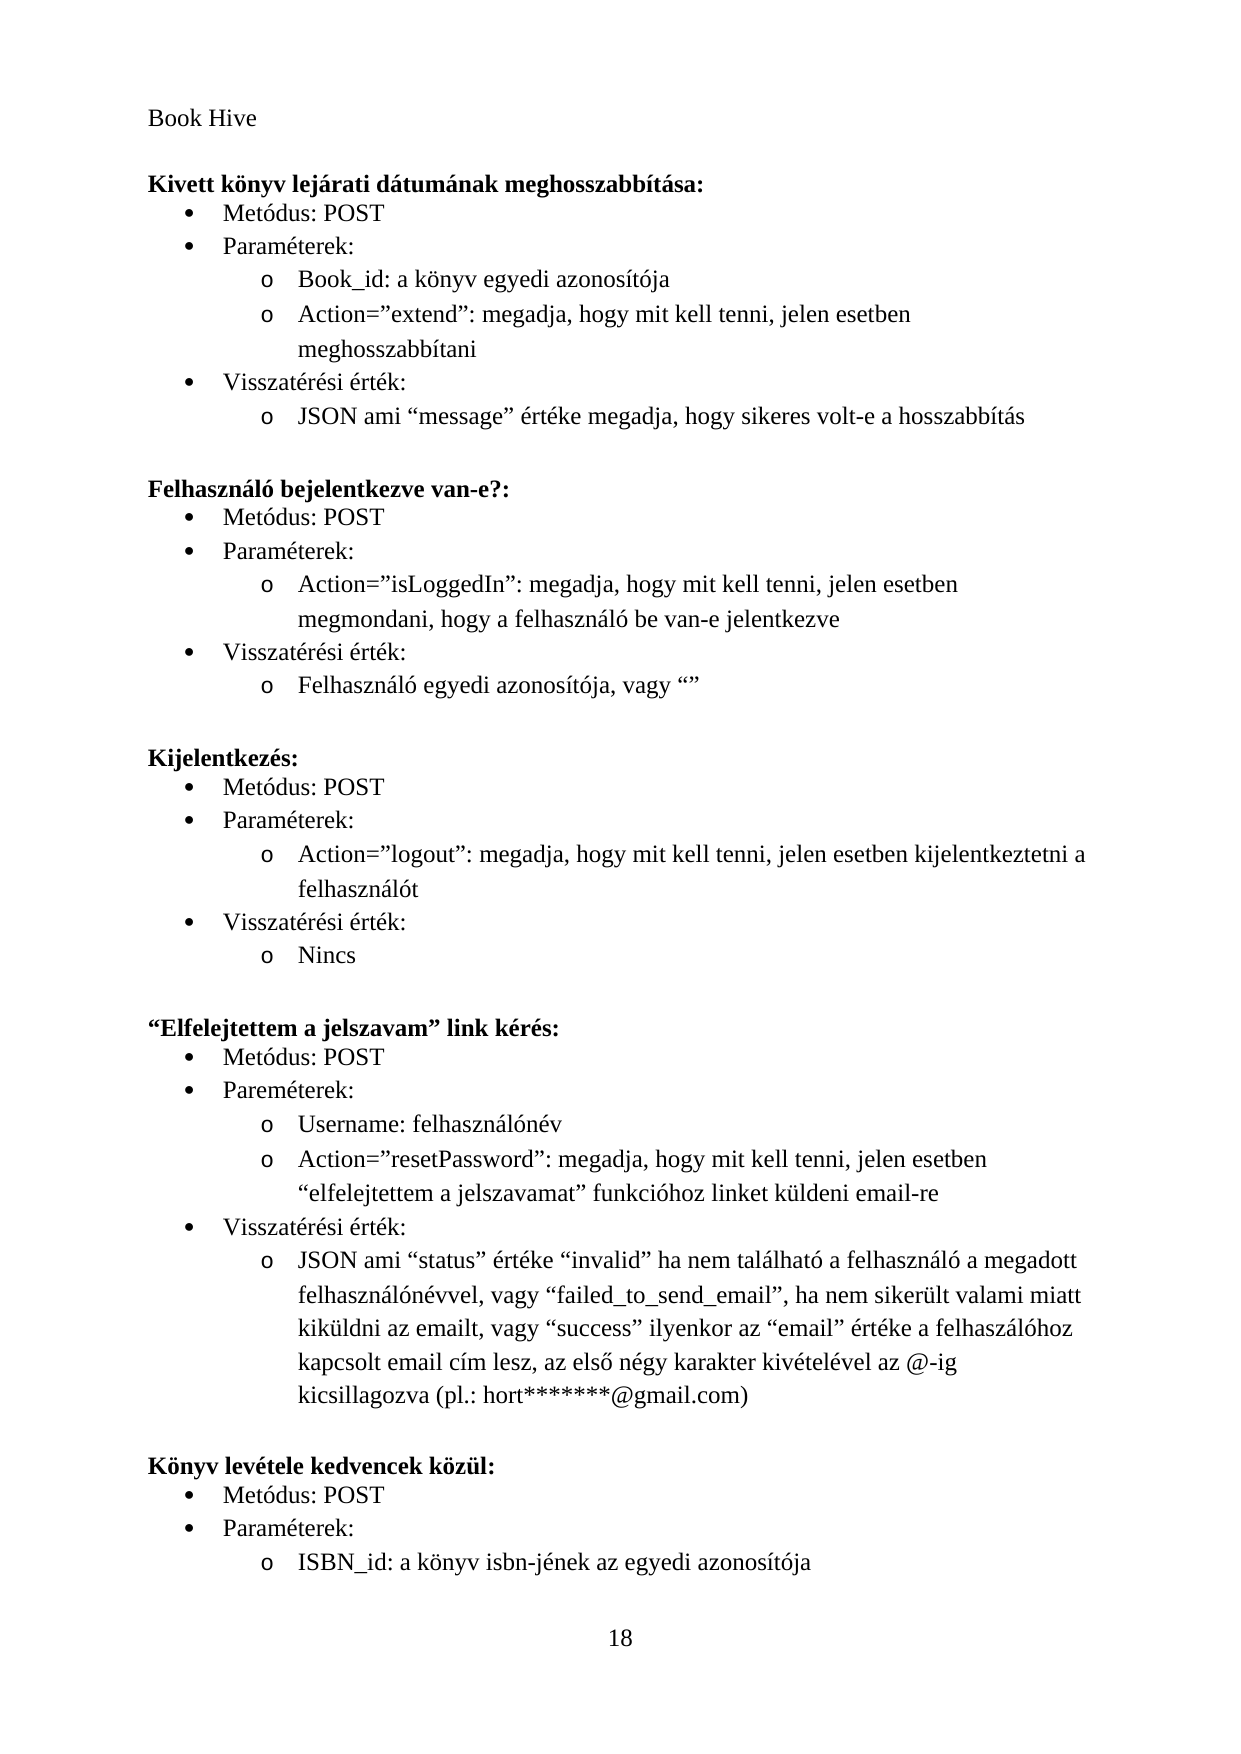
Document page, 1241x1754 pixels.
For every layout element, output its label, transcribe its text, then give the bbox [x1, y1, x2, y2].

list Visszatérési érték: [185, 1212, 1092, 1241]
list Metódus: POST [185, 1480, 1092, 1509]
list Metódus: POST [185, 772, 1092, 801]
list Action=”extend”: megadja, hogy mit kell tenni, jelen esetben meghosszabbítani [260, 299, 1092, 363]
list Metódus: POST [185, 1042, 1092, 1071]
list Username: felhasználónév [260, 1109, 1092, 1139]
list JSON ami “status” értéke “invalid” ha nem található a felhasználó a megadott felhasználónévvel, vagy “failed_to_send_email”, ha nem sikerült valami miatt kiküldni az emailt, vagy “success” ilyenkor az “email” értéke a felhaszálóhoz kapcsolt email cím lesz, az első négy karakter kivételével az @-ig kicsillagozva (pl.: hort*******@gmail.com) [260, 1245, 1092, 1409]
list Paraméterek: [185, 231, 1092, 260]
list Metódus: POST [185, 502, 1092, 531]
subtitle Kivett könyv lejárati dátumának meghosszabbítása: [148, 148, 1092, 198]
subtitle Felhasználó bejelentkezve van-e?: [148, 452, 1092, 502]
list Action=”resetPassword”: megadja, hogy mit kell tenni, jelen esetben “elfelejtettem a jelszavamat” funkcióhoz linket küldeni email-re [260, 1144, 1092, 1207]
subtitle “Elfelejtettem a jelszavam” link kérés: [148, 992, 1092, 1042]
list Action=”logout”: megadja, hogy mit kell tenni, jelen esetben kijelentkeztetni a felhasználót [260, 839, 1092, 902]
list JSON ami “message” értéke megadja, hogy sikeres volt-e a hosszabbítás [260, 401, 1092, 431]
list Pareméterek: [185, 1075, 1092, 1104]
list Paraméterek: [185, 536, 1092, 564]
subtitle Kijelentkezés: [148, 722, 1092, 772]
subtitle Könyv levétele kedvencek közül: [148, 1430, 1092, 1480]
list Felhasználó egyedi azonosítója, vagy “” [260, 671, 1092, 701]
list Metódus: POST [185, 198, 1092, 226]
list Nincs [260, 940, 1092, 971]
list Action=”isLoggedIn”: megadja, hogy mit kell tenni, jelen esetben megmondani, hogy a felhasználó be van-e jelentkezve [260, 569, 1092, 633]
list Paraméterek: [185, 1513, 1092, 1542]
list ISBN_id: a könyv isbn-jének az egyedi azonosítója [260, 1547, 1092, 1577]
list Paraméterek: [185, 806, 1092, 834]
list Visszatérési érték: [185, 637, 1092, 666]
list Visszatérési érték: [185, 907, 1092, 936]
list Visszatérési érték: [185, 367, 1092, 396]
list Book_id: a könyv egyedi azonosítója [260, 264, 1092, 294]
